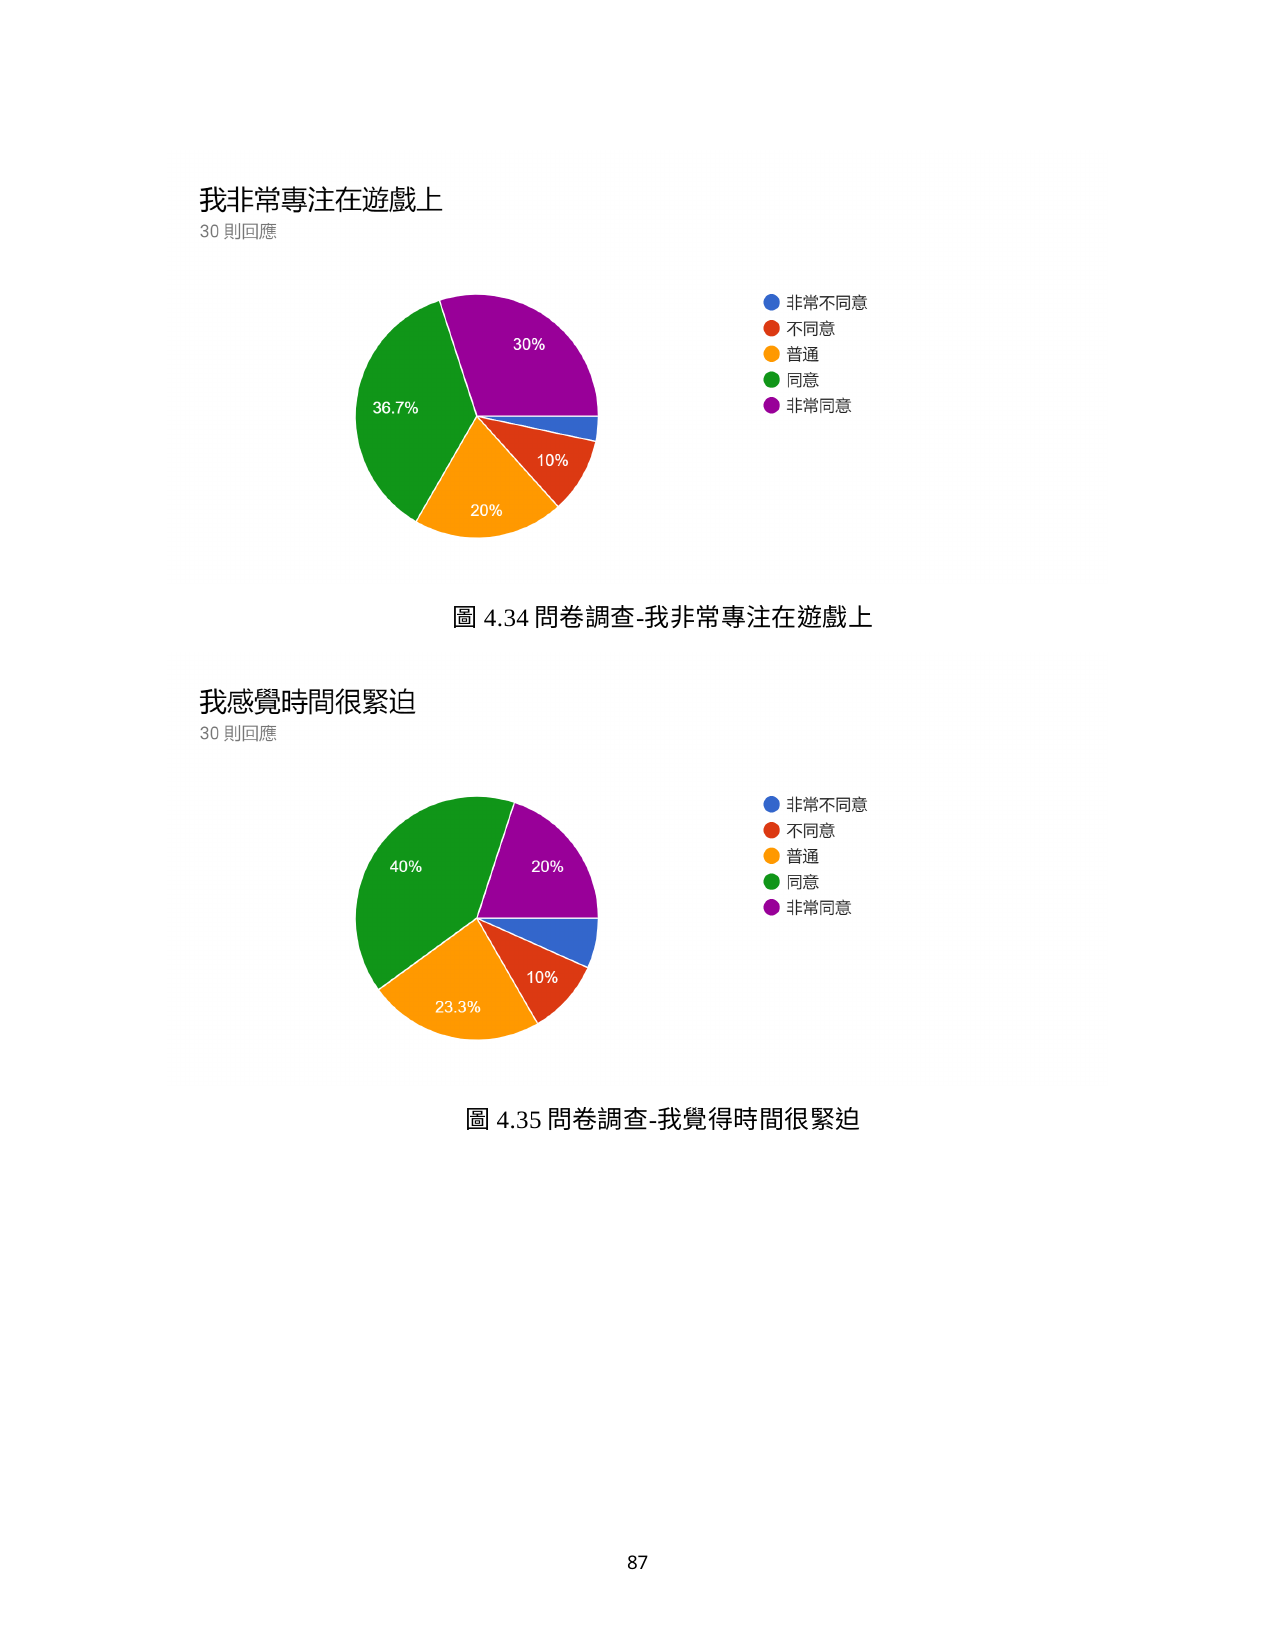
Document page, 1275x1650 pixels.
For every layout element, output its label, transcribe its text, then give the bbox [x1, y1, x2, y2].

picture [167, 150, 1108, 584]
text 圖 4.35問卷調查-我覺得時間很緊迫 [150, 1100, 1125, 1136]
picture [167, 652, 1108, 1086]
text 圖 4.34問卷調查-我非常專注在遊戲上 [150, 598, 1125, 634]
